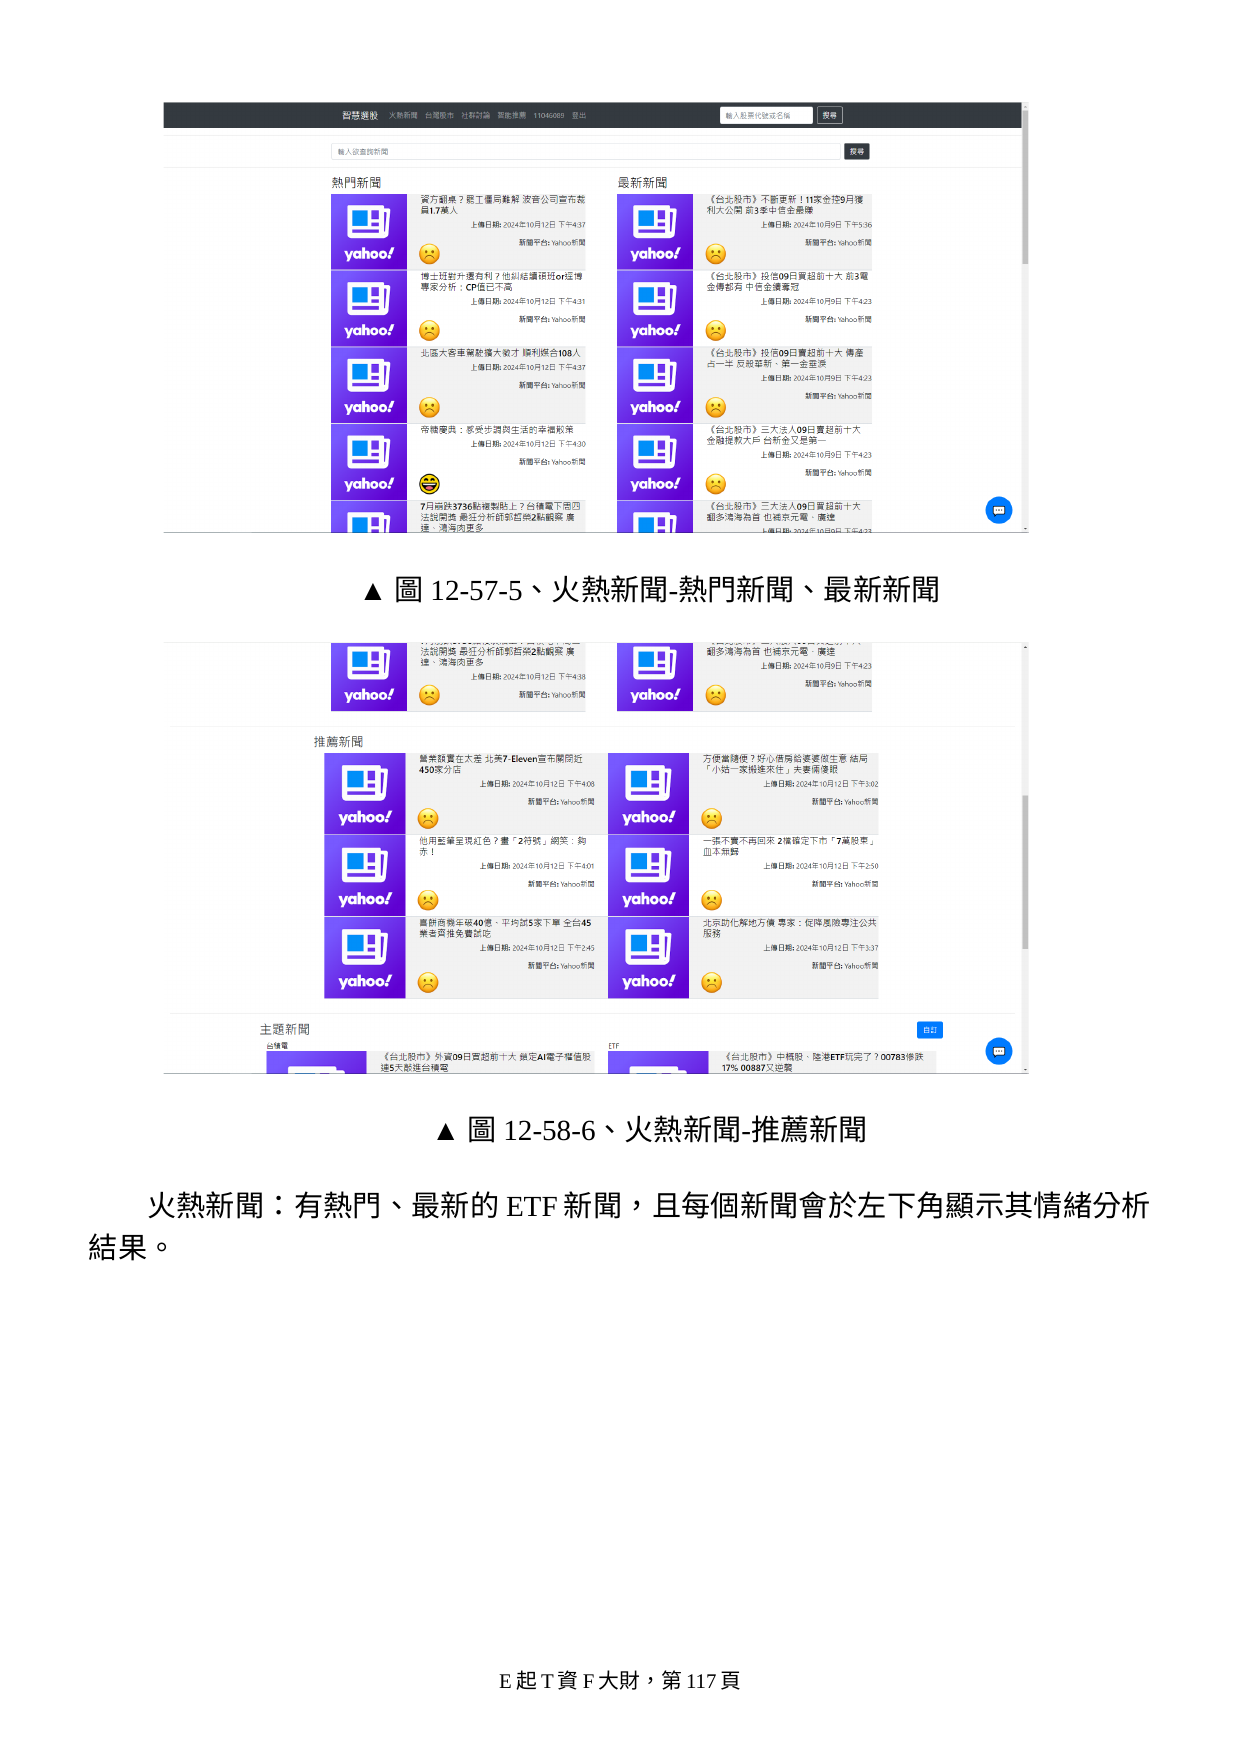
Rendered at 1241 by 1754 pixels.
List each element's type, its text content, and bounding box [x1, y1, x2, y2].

picture [163, 642, 1029, 1074]
picture [163, 102, 1029, 533]
text 火熱新聞：有熱門、最新的ETF新聞，且每個新聞會於左下角顯示其情緒分析結果。 [89, 1183, 1152, 1267]
